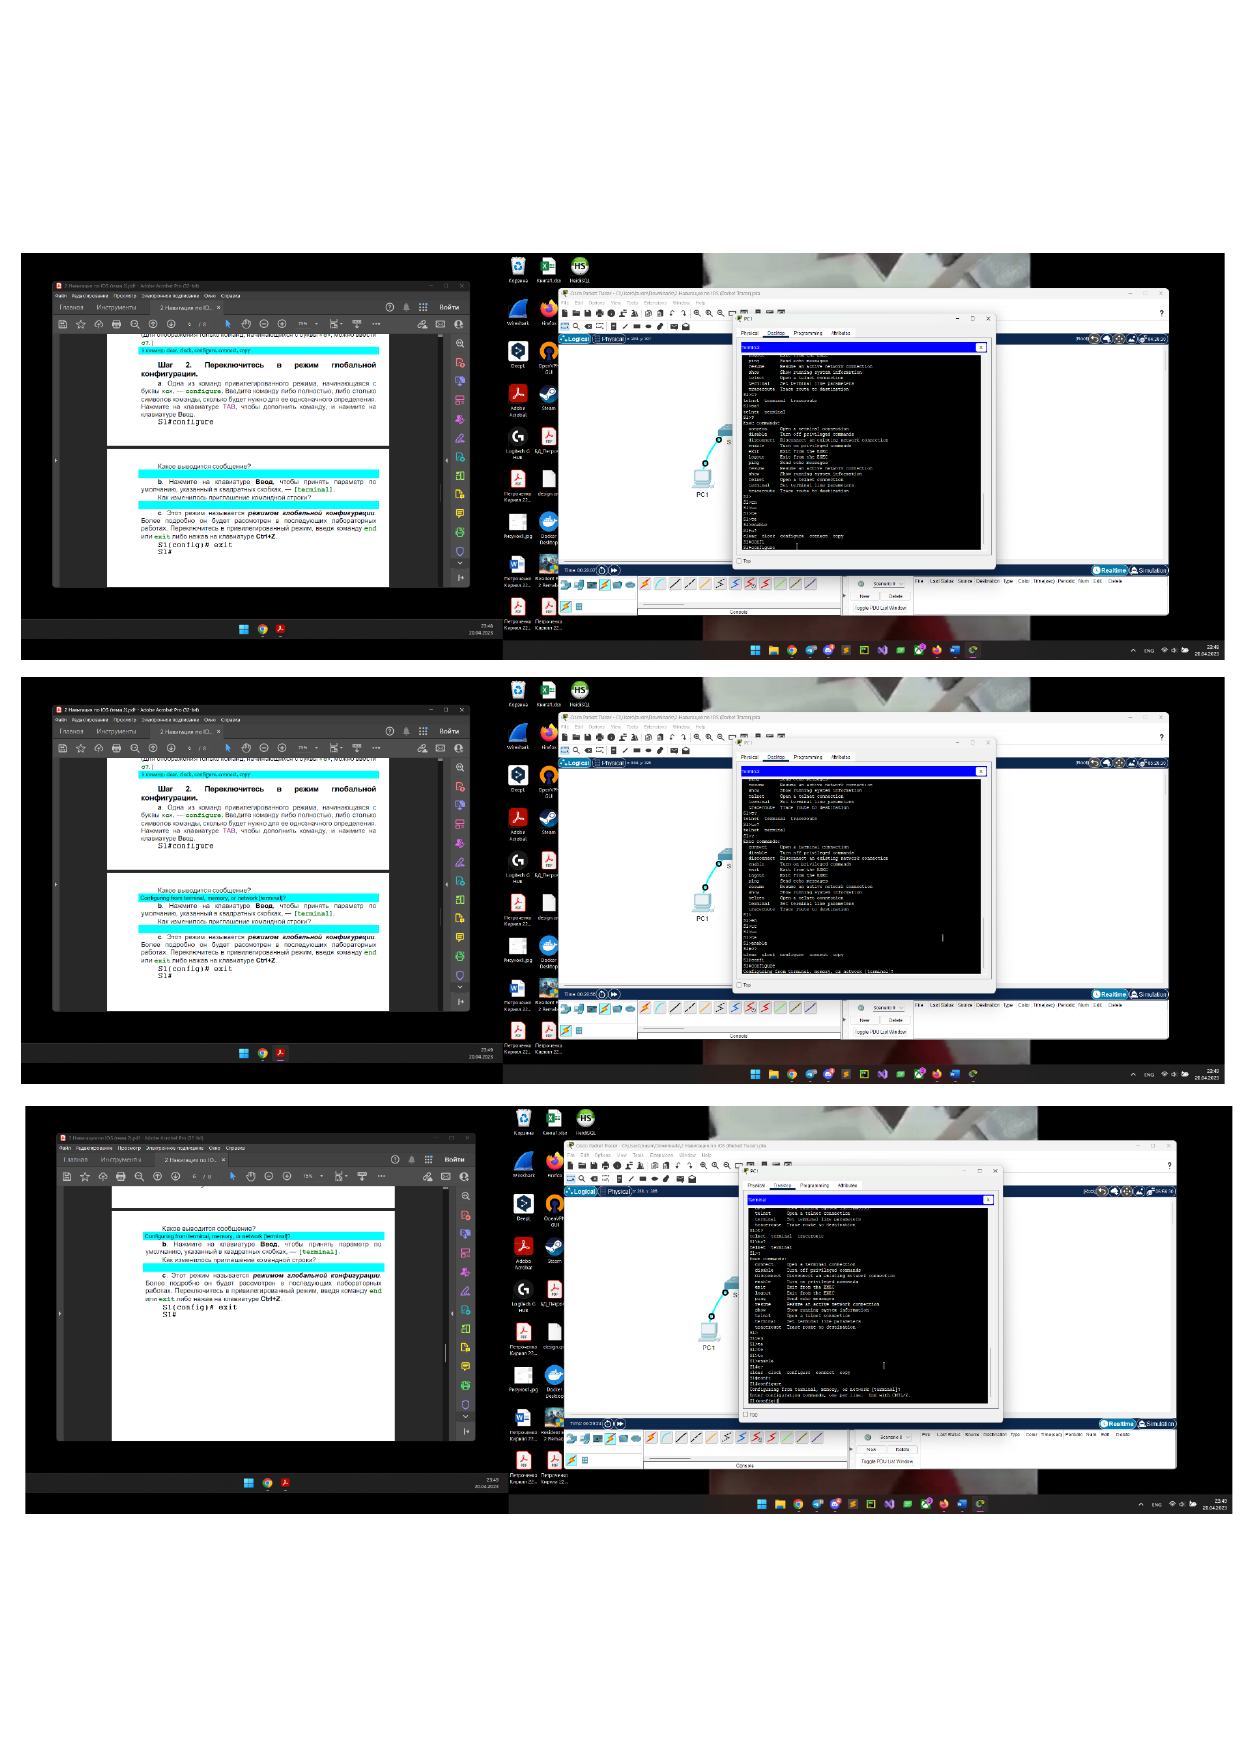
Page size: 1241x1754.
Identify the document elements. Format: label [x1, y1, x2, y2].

picture [21, 253, 1225, 660]
picture [25, 1106, 1233, 1514]
picture [21, 677, 1225, 1084]
